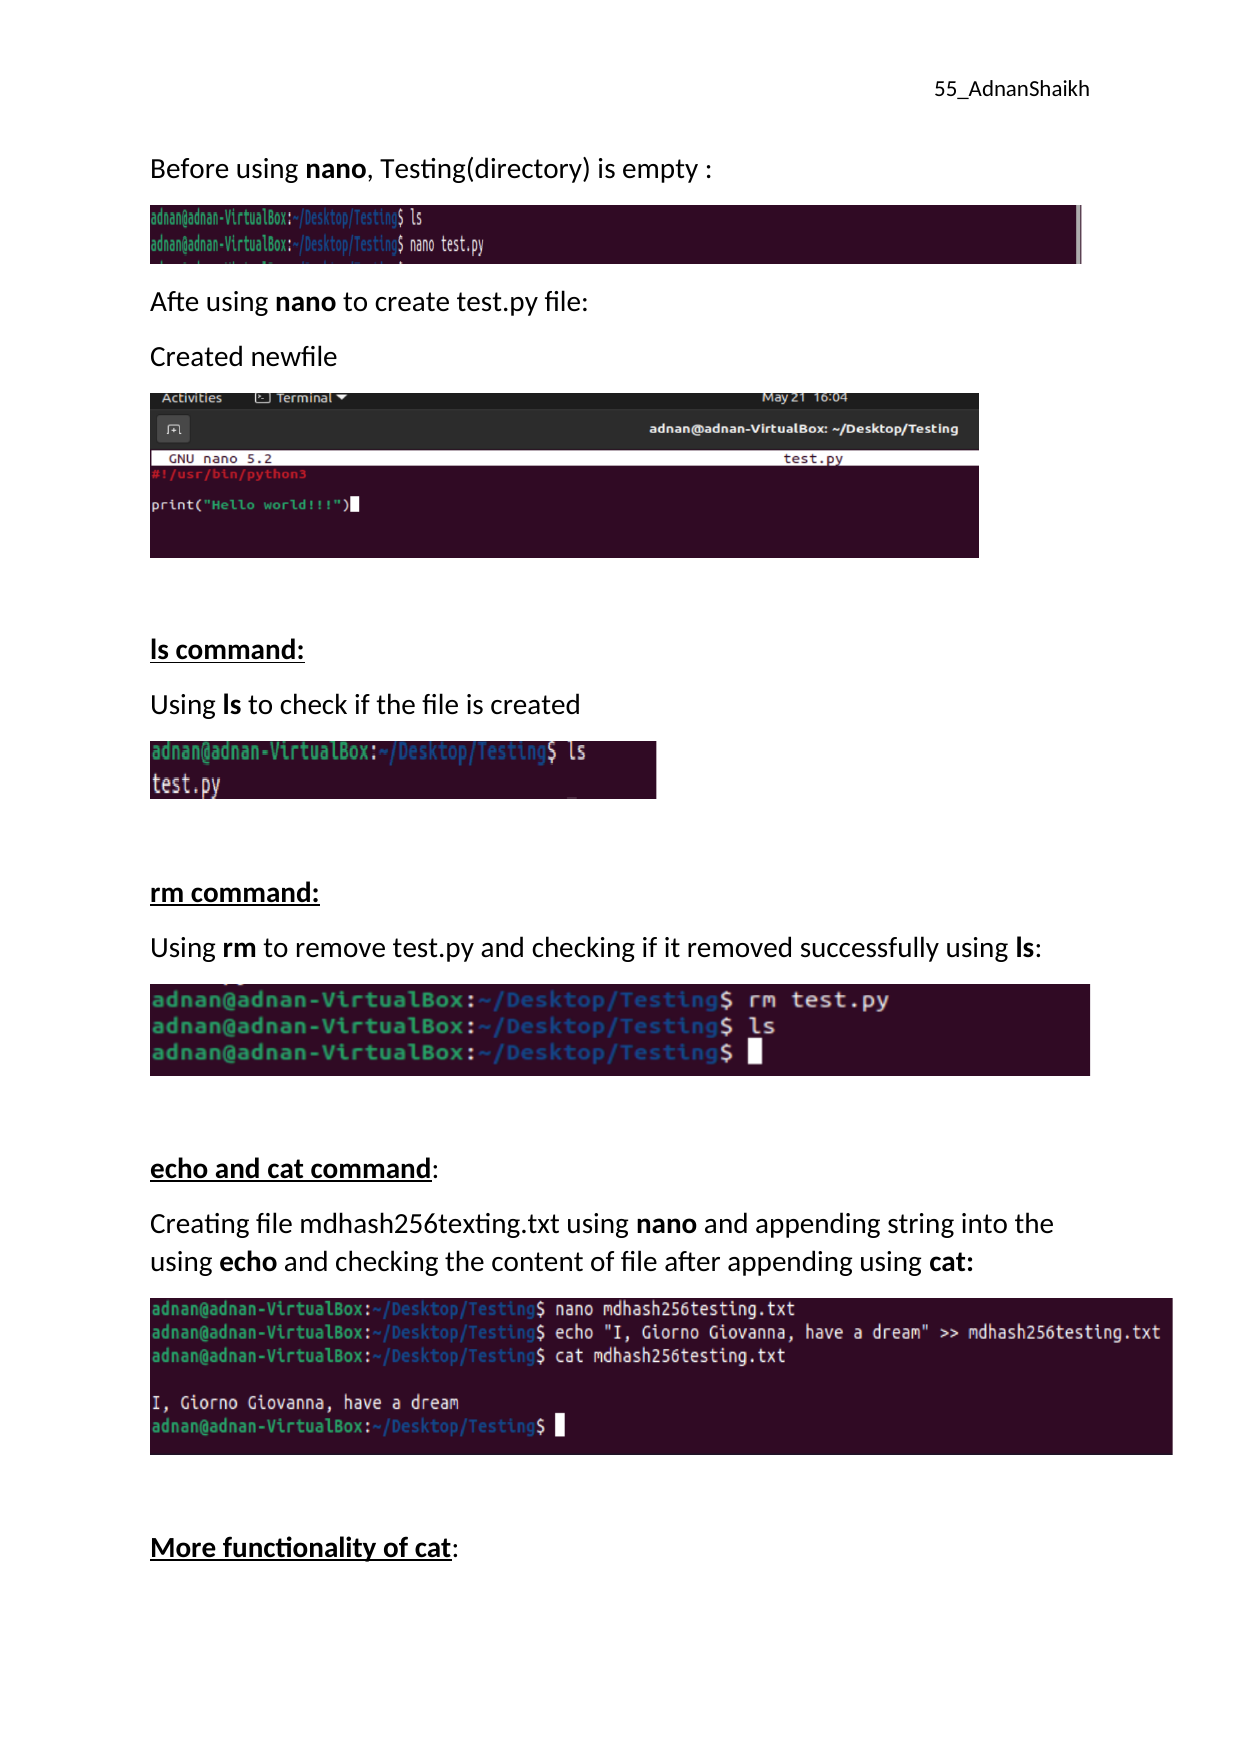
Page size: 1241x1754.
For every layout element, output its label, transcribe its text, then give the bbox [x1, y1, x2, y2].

text ls command: [150, 631, 1090, 667]
text Before using nano, Testing(directory) is empty : [150, 150, 1090, 186]
picture [150, 741, 657, 799]
text Using rm to remove test.py and checking if it removed successfully using ls: [150, 929, 1090, 965]
picture [150, 393, 979, 558]
picture [150, 984, 1091, 1076]
picture [150, 1298, 1173, 1455]
picture [150, 205, 1082, 264]
text Afte using nano to create test.py file: [150, 283, 1090, 319]
text More functionality of cat: [150, 1529, 1090, 1564]
text Creating file mdhash256texting.txt using nano and appending string into the using echo and checking the content of file after appending using cat: [150, 1205, 1090, 1279]
text rm command: [150, 874, 1090, 910]
text echo and cat command: [150, 1150, 1090, 1186]
text Using ls to check if the file is created [150, 686, 1090, 722]
text Created newfile [150, 338, 1090, 374]
